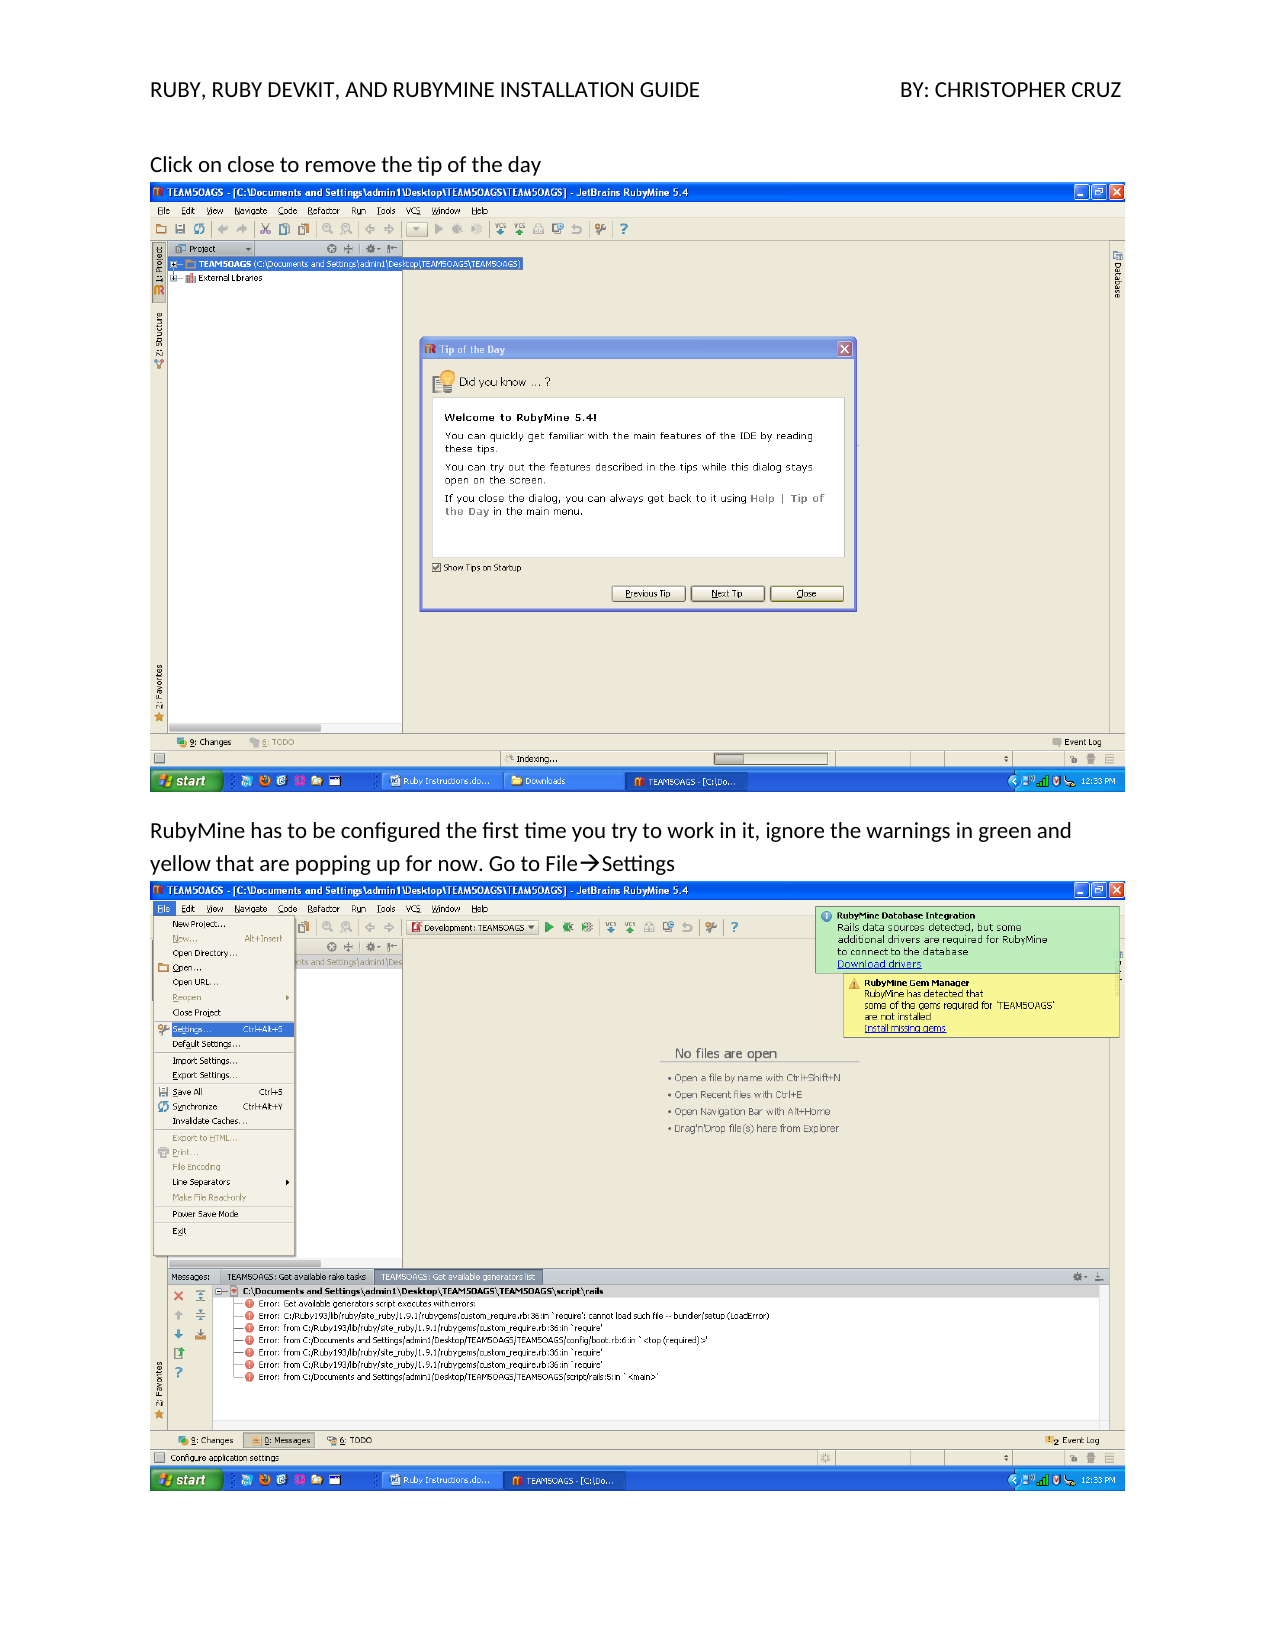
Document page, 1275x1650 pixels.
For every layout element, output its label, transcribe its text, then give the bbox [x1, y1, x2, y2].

picture [150, 881, 1125, 1491]
picture [150, 182, 1125, 792]
text RubyMine has to be configured the first time you try to work in it, ignore the warnings in green and yellow that are popping up for now. Go to FileSettings [150, 817, 1125, 881]
text Click on close to remove the tip of the day [150, 150, 1125, 182]
